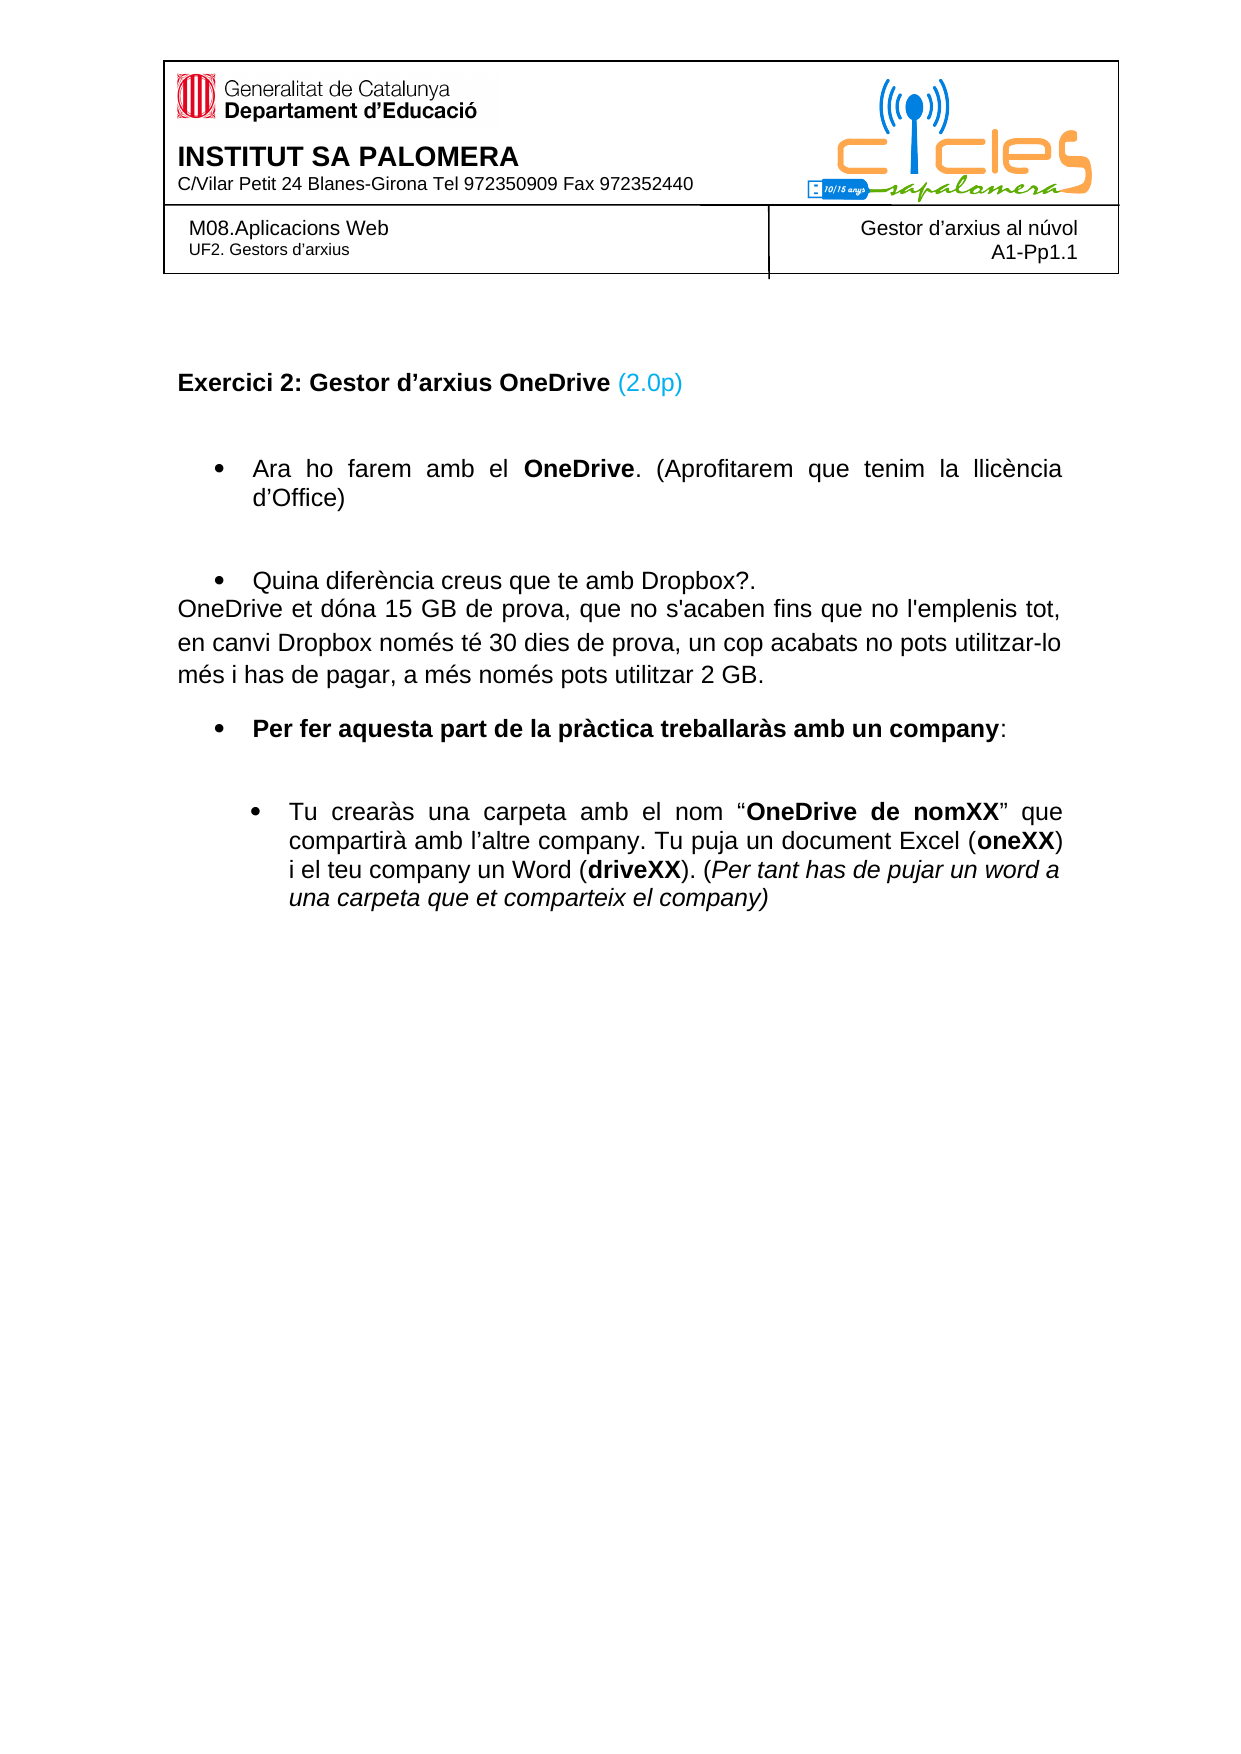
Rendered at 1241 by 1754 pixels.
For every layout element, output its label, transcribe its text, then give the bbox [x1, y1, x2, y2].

text Exercici 2: Gestor d’arxius OneDrive (2.0p) [177, 368, 1063, 397]
list Ara ho farem amb el OneDrive. (Aprofitarem que tenim la llicència d’Office) [215, 454, 1063, 512]
list Quina diferència creus que te amb Dropbox?. [215, 566, 1063, 594]
text OneDrive et dóna 15 GB de prova, que no s'acaben fins que no l'emplenis tot, en canvi Dropbox només té 30 dies de prova, un cop acabats no pots utilitzar-lo més i has de pagar, a més només pots utilitzar 2 GB. [177, 594, 1063, 689]
list Per fer aquesta part de la pràctica treballaràs amb un company: [215, 714, 1063, 743]
list Tu crearàs una carpeta amb el nom “OneDrive de nomXX” que compartirà amb l’altre company. Tu puja un document Excel (oneXX) i el teu company un Word (driveXX). (Per tant has de pujar un word a una carpeta que et comparteix el company) [251, 797, 1063, 912]
picture [802, 64, 1098, 212]
picture [177, 73, 499, 128]
